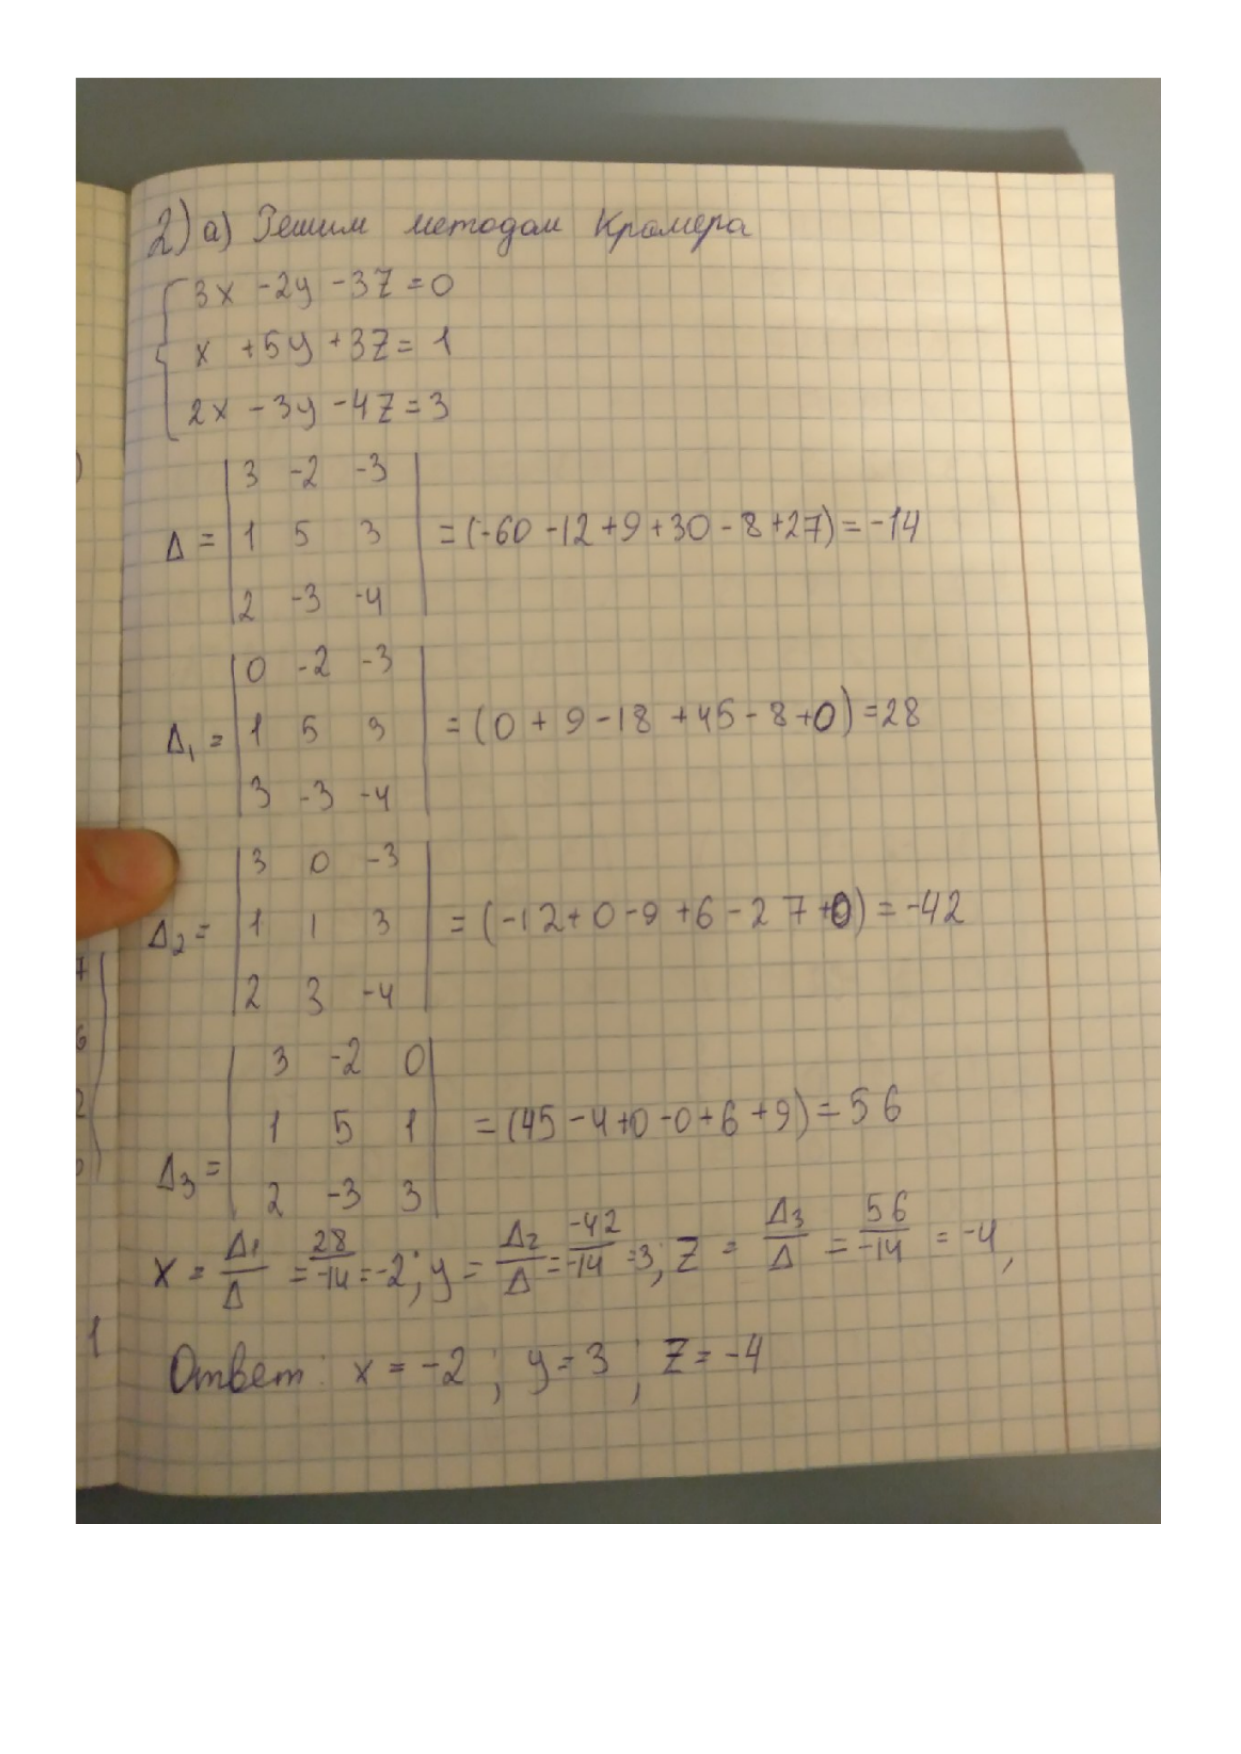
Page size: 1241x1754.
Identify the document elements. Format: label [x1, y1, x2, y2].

picture [77, 79, 1161, 1522]
